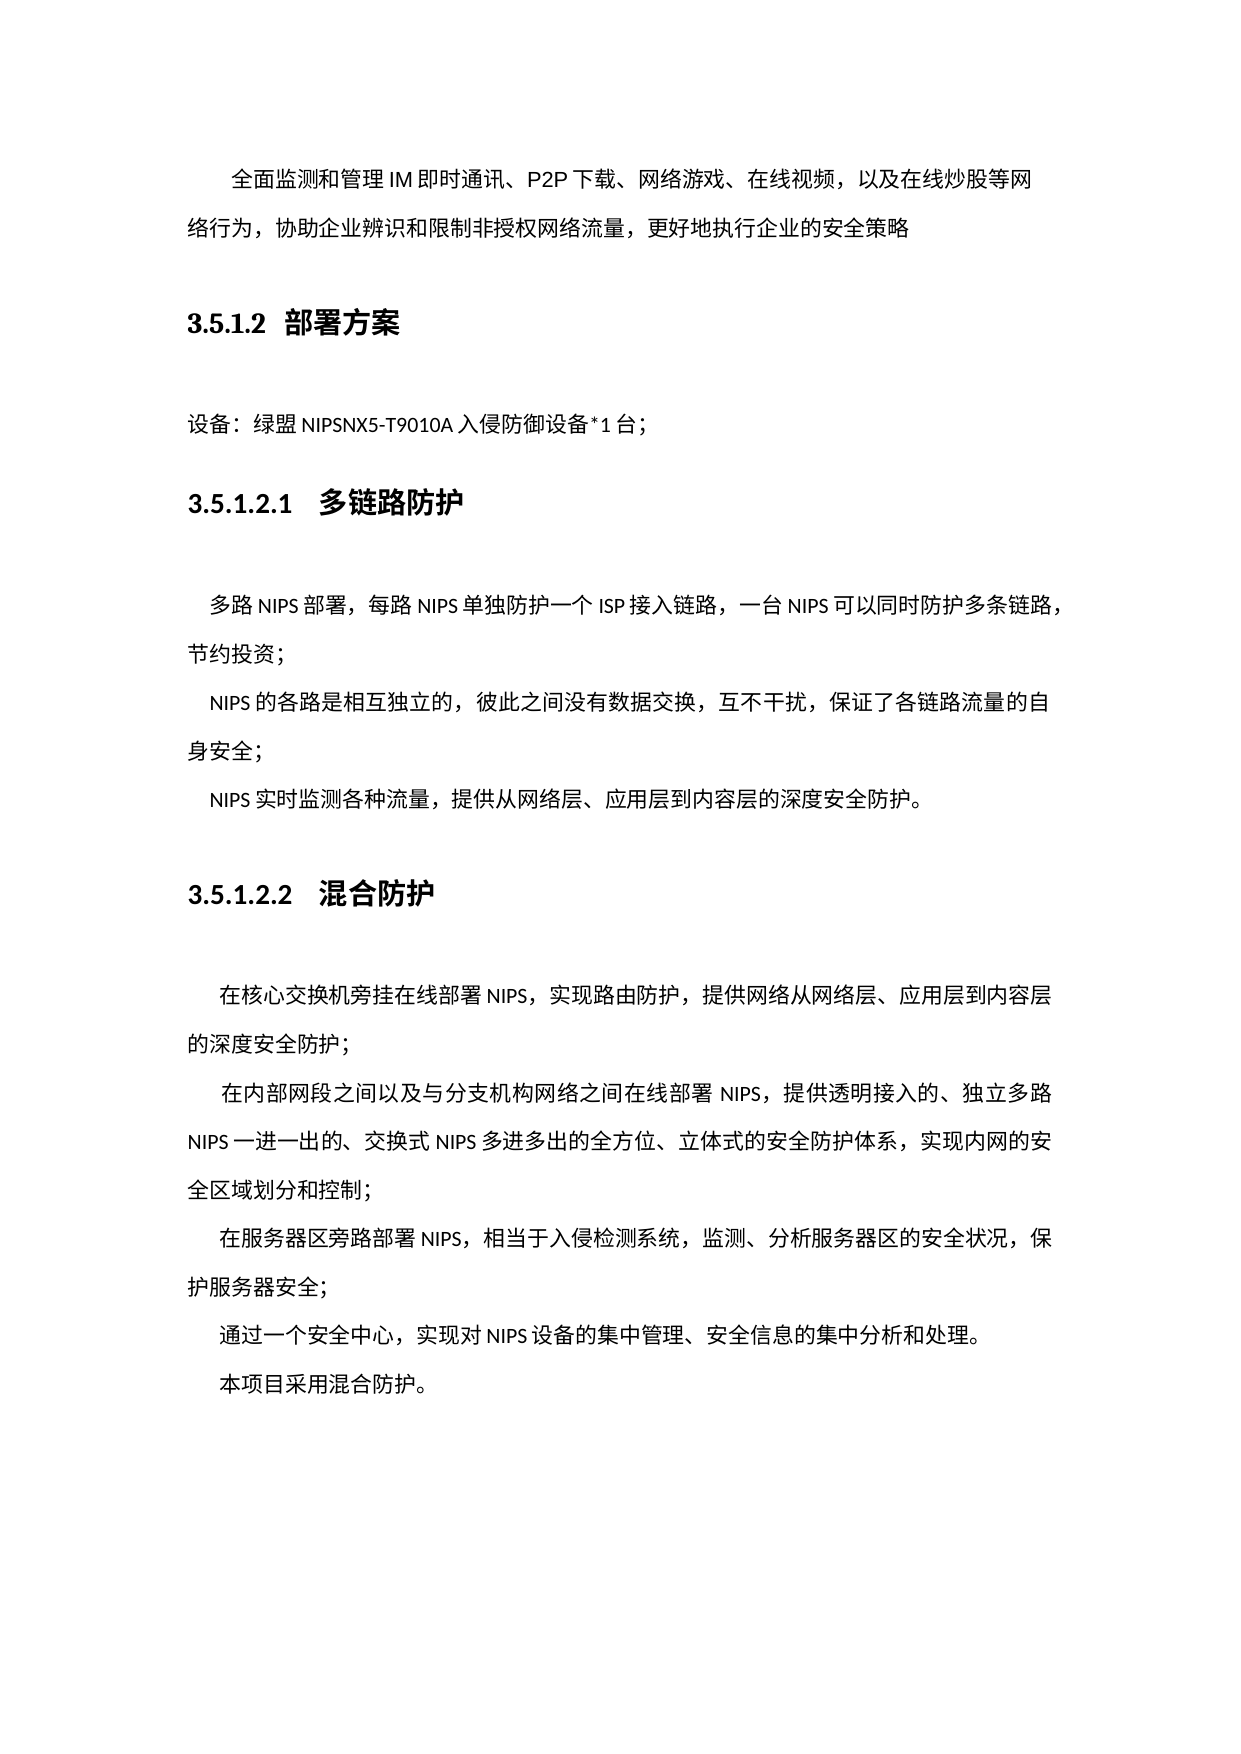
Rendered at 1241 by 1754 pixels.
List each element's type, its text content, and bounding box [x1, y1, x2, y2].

subtitle 部署方案 [187, 288, 1053, 353]
subtitle 多链路防护 [187, 469, 1053, 534]
text 设备：绿盟NIPSNX5-T9010A入侵防御设备*1台； [187, 407, 1053, 439]
text NIPS实时监测各种流量，提供从网络层、应用层到内容层的深度安全防护。 [187, 782, 1053, 814]
text 在核心交换机旁挂在线部署NIPS，实现路由防护，提供网络从网络层、应用层到内容层的深度安全防护； [187, 978, 1053, 1059]
text 全面监测和管理IM即时通讯、P2P下载、网络游戏、在线视频，以及在线炒股等网络行为，协助企业辨识和限制非授权网络流量，更好地执行企业的安全策略 [187, 162, 1053, 243]
text NIPS的各路是相互独立的，彼此之间没有数据交换，互不干扰，保证了各链路流量的自身安全； [187, 685, 1053, 766]
text 在服务器区旁路部署NIPS，相当于入侵检测系统，监测、分析服务器区的安全状况，保护服务器安全； [187, 1221, 1053, 1302]
text 多路NIPS部署，每路NIPS单独防护一个ISP接入链路，一台NIPS可以同时防护多条链路，节约投资； [187, 588, 1053, 669]
text 通过一个安全中心，实现对NIPS设备的集中管理、安全信息的集中分析和处理。 [187, 1318, 1053, 1351]
text 本项目采用混合防护。 [187, 1366, 1053, 1399]
subtitle 混合防护 [187, 859, 1053, 924]
text 在内部网段之间以及与分支机构网络之间在线部署NIPS，提供透明接入的、独立多路NIPS一进一出的、交换式NIPS多进多出的全方位、立体式的安全防护体系，实现内网的安全区域划分和控制； [187, 1075, 1053, 1205]
